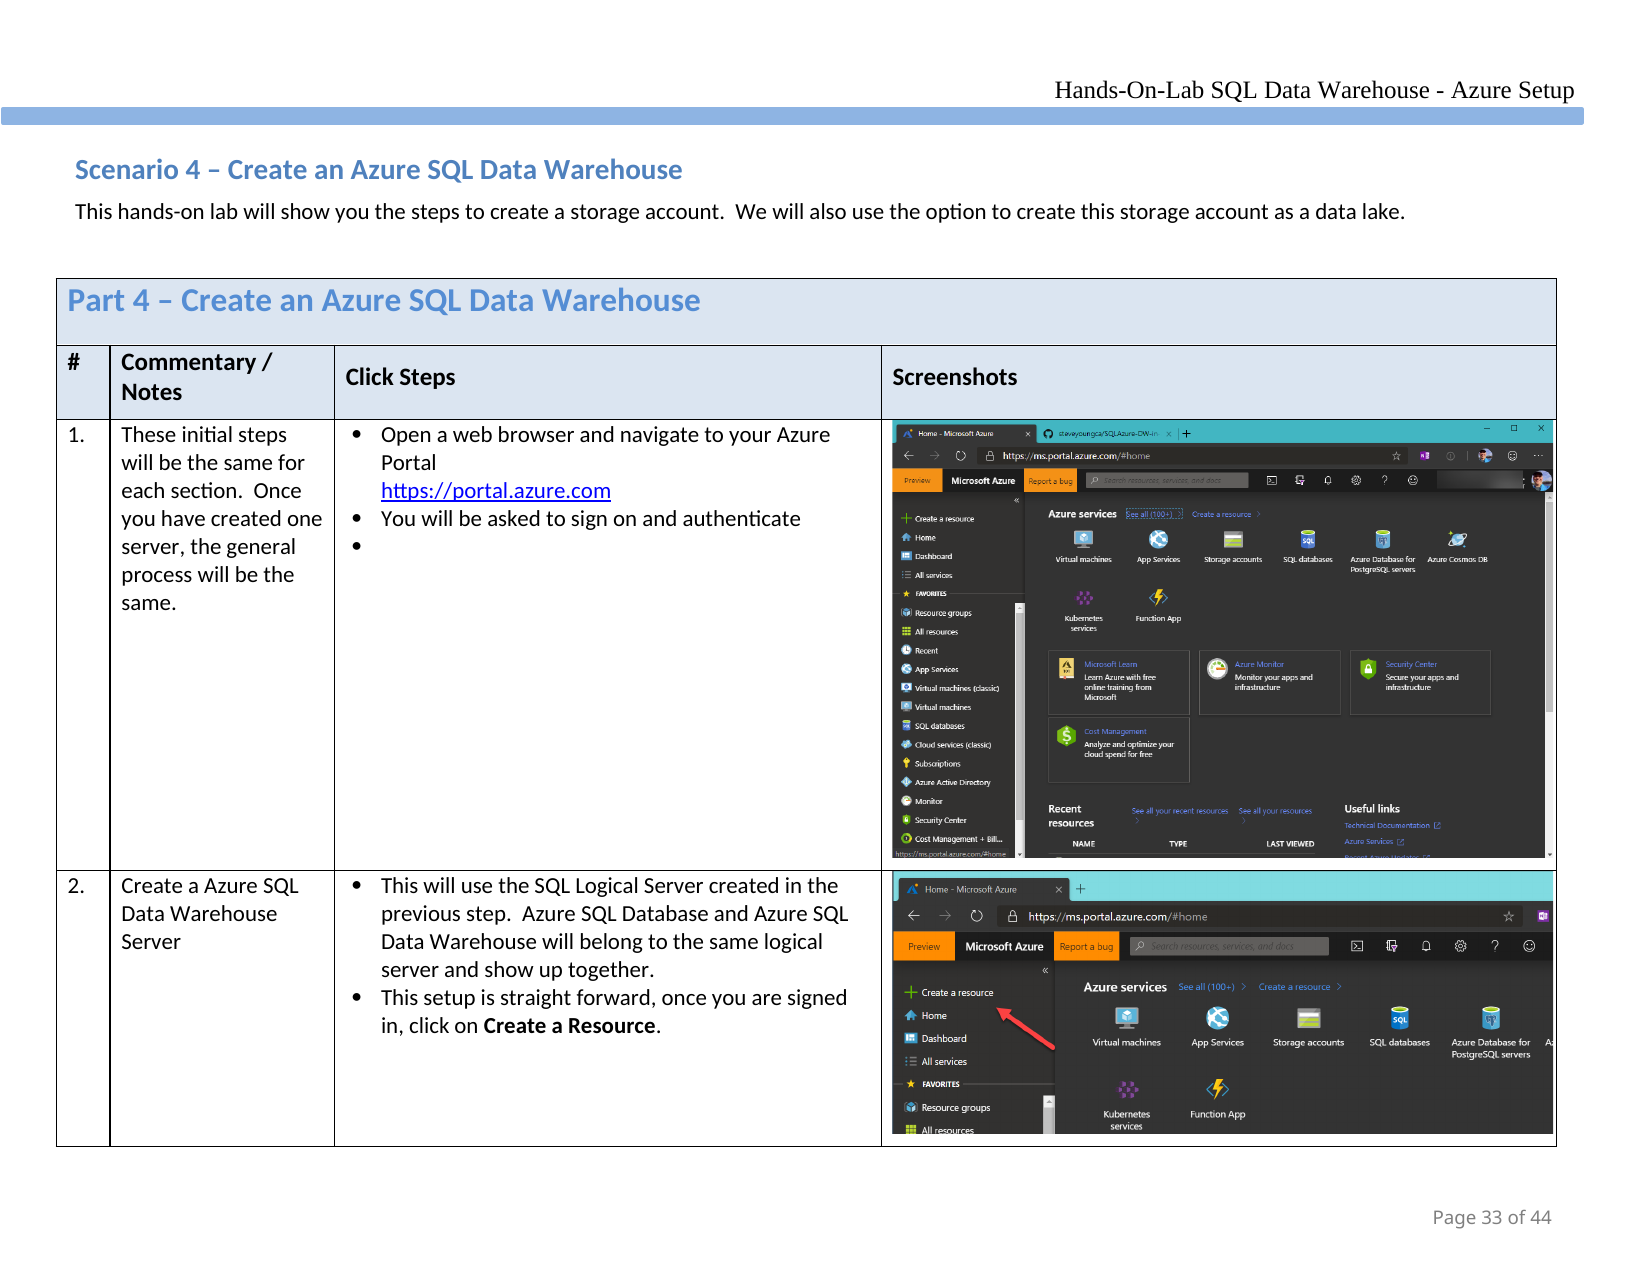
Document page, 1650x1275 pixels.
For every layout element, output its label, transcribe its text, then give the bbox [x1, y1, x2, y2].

table_cell This will use the SQL Logical Server created in the previous step. Azure SQL Database and Azure SQL Data Warehouse will belong to the same logical server and show up together. This setup is straight forward, once you are signed in, click on Create a Resource. [335, 871, 881, 1146]
subtitle Scenario 4 – Create an Azure SQL Data Warehouse [75, 157, 1575, 184]
table_cell Commentary / Notes [111, 346, 334, 419]
table_cell [882, 871, 1556, 1146]
picture [892, 871, 1554, 1134]
table_cell # [57, 346, 109, 419]
table_cell Screenshots [882, 346, 1556, 419]
table_cell Click Steps [335, 346, 881, 419]
table_cell [882, 420, 1556, 870]
table_cell [57, 871, 109, 1146]
table_cell Create a Azure SQL Data Warehouse Server [111, 871, 334, 1146]
table_cell These initial steps will be the same for each section. Once you have created one server, the general process will be the same. [111, 420, 334, 870]
table_cell [57, 420, 109, 870]
text This hands-on lab will show you the steps to create a storage account. We will also use the option to create this storage account as a data lake. [75, 197, 1575, 225]
table_header Part 4 – Create an Azure SQL Data Warehouse [57, 279, 1556, 344]
picture [892, 420, 1554, 858]
table_cell Open a web browser and navigate to your Azure Portal https://portal.azure.com You will be asked to sign on and authenticate [335, 420, 881, 870]
